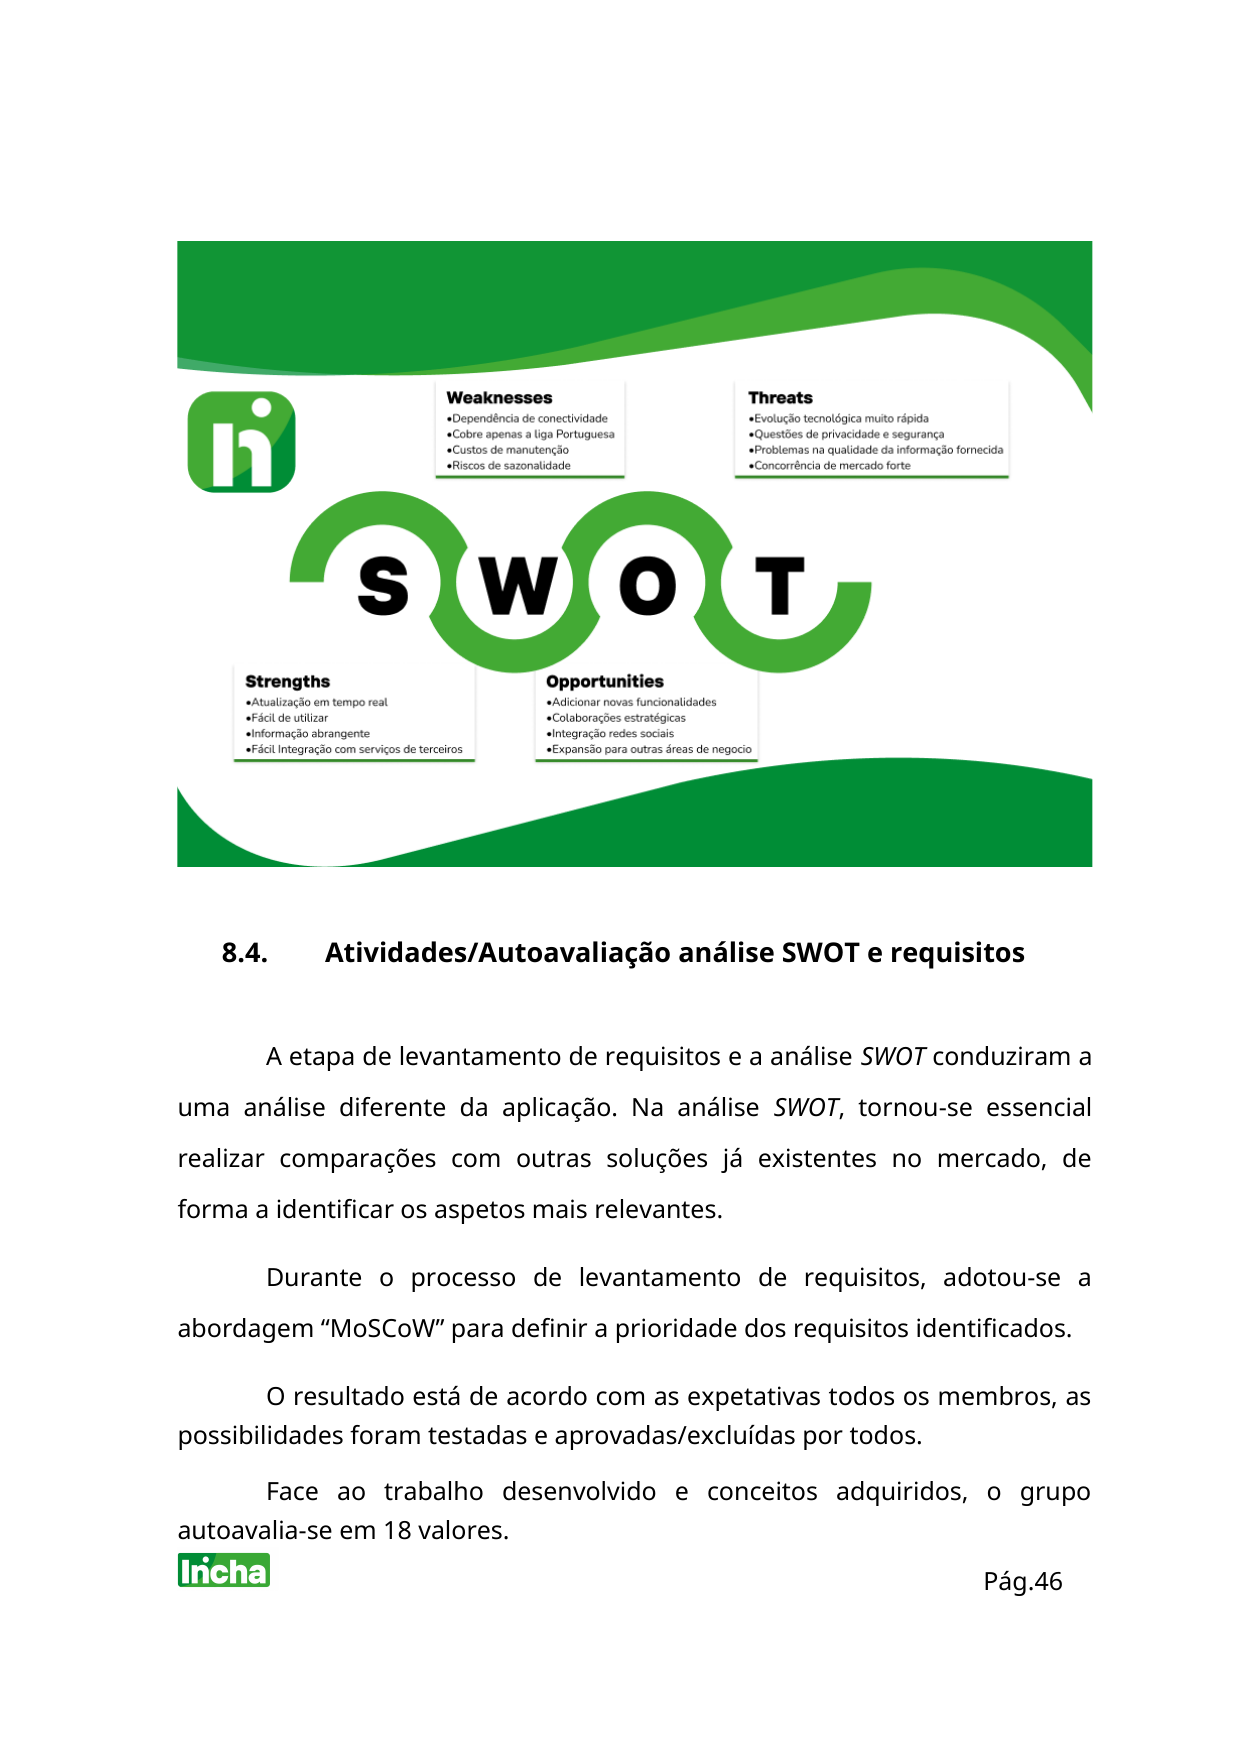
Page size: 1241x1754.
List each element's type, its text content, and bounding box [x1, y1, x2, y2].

picture [177, 241, 1093, 867]
picture [177, 1547, 279, 1591]
text Durante o processo de levantamento de requisitos, adotou-se a abordagem “MoSCoW” para definir a prioridade dos requisitos identificados. [177, 1260, 1092, 1345]
text O resultado está de acordo com as expetativas todos os membros, as possibilidades foram testadas e aprovadas/excluídas por todos. [177, 1378, 1092, 1452]
text Face ao trabalho desenvolvido e conceitos adquiridos, o grupo autoavalia-se em 18 valores. [177, 1473, 1092, 1547]
subtitle Atividades/Autoavaliação análise SWOT e requisitos [222, 934, 1092, 971]
text A etapa de levantamento de requisitos e a análise SWOT conduziram a uma análise diferente da aplicação. Na análise SWOT, tornou-se essencial realizar comparações com outras soluções já existentes no mercado, de forma a identificar os aspetos mais relevantes. [177, 1039, 1092, 1226]
